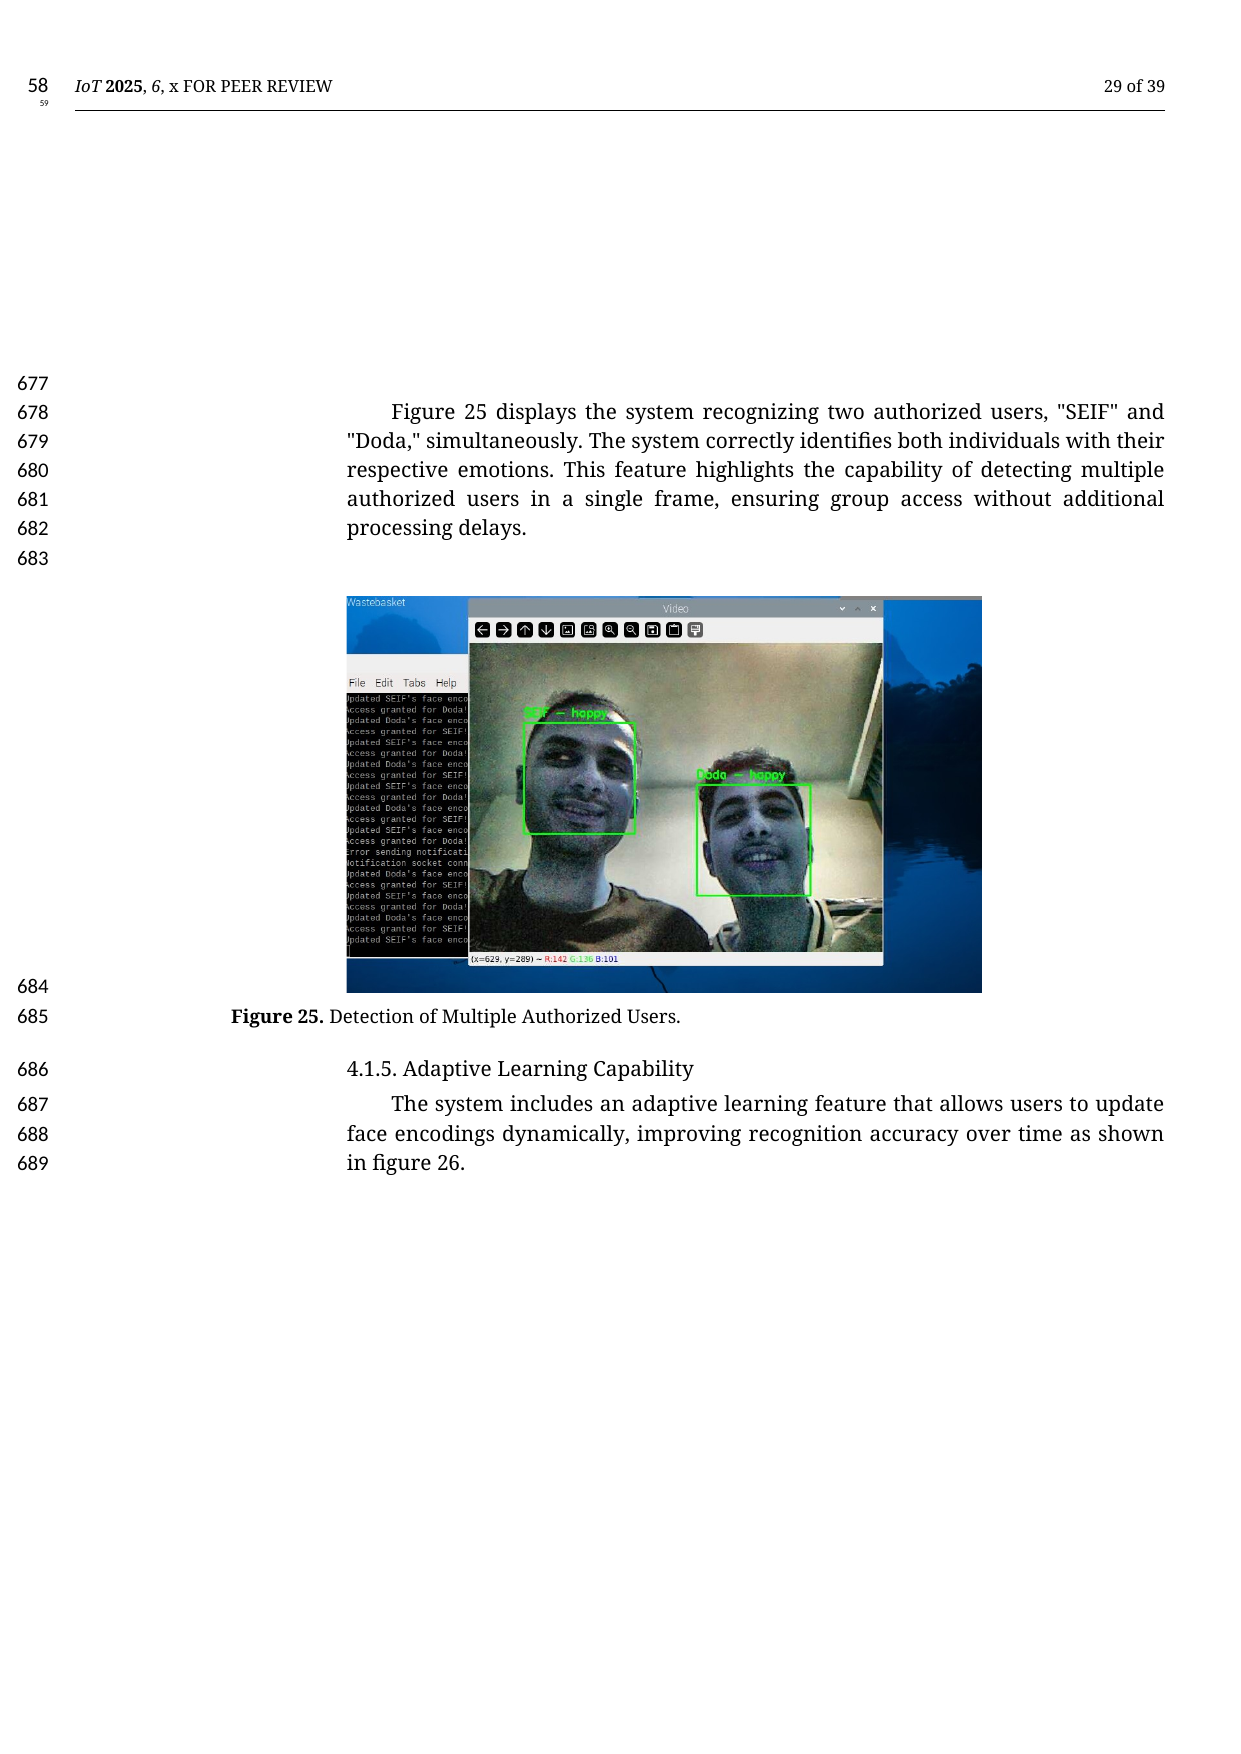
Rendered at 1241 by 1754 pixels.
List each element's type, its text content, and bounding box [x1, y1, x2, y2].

text Figure 25 displays the system recognizing two authorized users, "SEIF" and "Doda," simultaneously. The system correctly identifies both individuals with their respective emotions. This feature highlights the capability of detecting multiple authorized users in a single frame, ensuring group access without additional processing delays. [347, 396, 1165, 542]
text The system includes an adaptive learning feature that allows users to update face encodings dynamically, improving recognition accuracy over time as shown in figure 26. [347, 1089, 1165, 1176]
picture [346, 596, 982, 993]
subtitle 4.1.5. Adaptive Learning Capability [347, 1053, 1165, 1083]
text Figure 25. Detection of Multiple Authorized Users. [75, 999, 1165, 1028]
